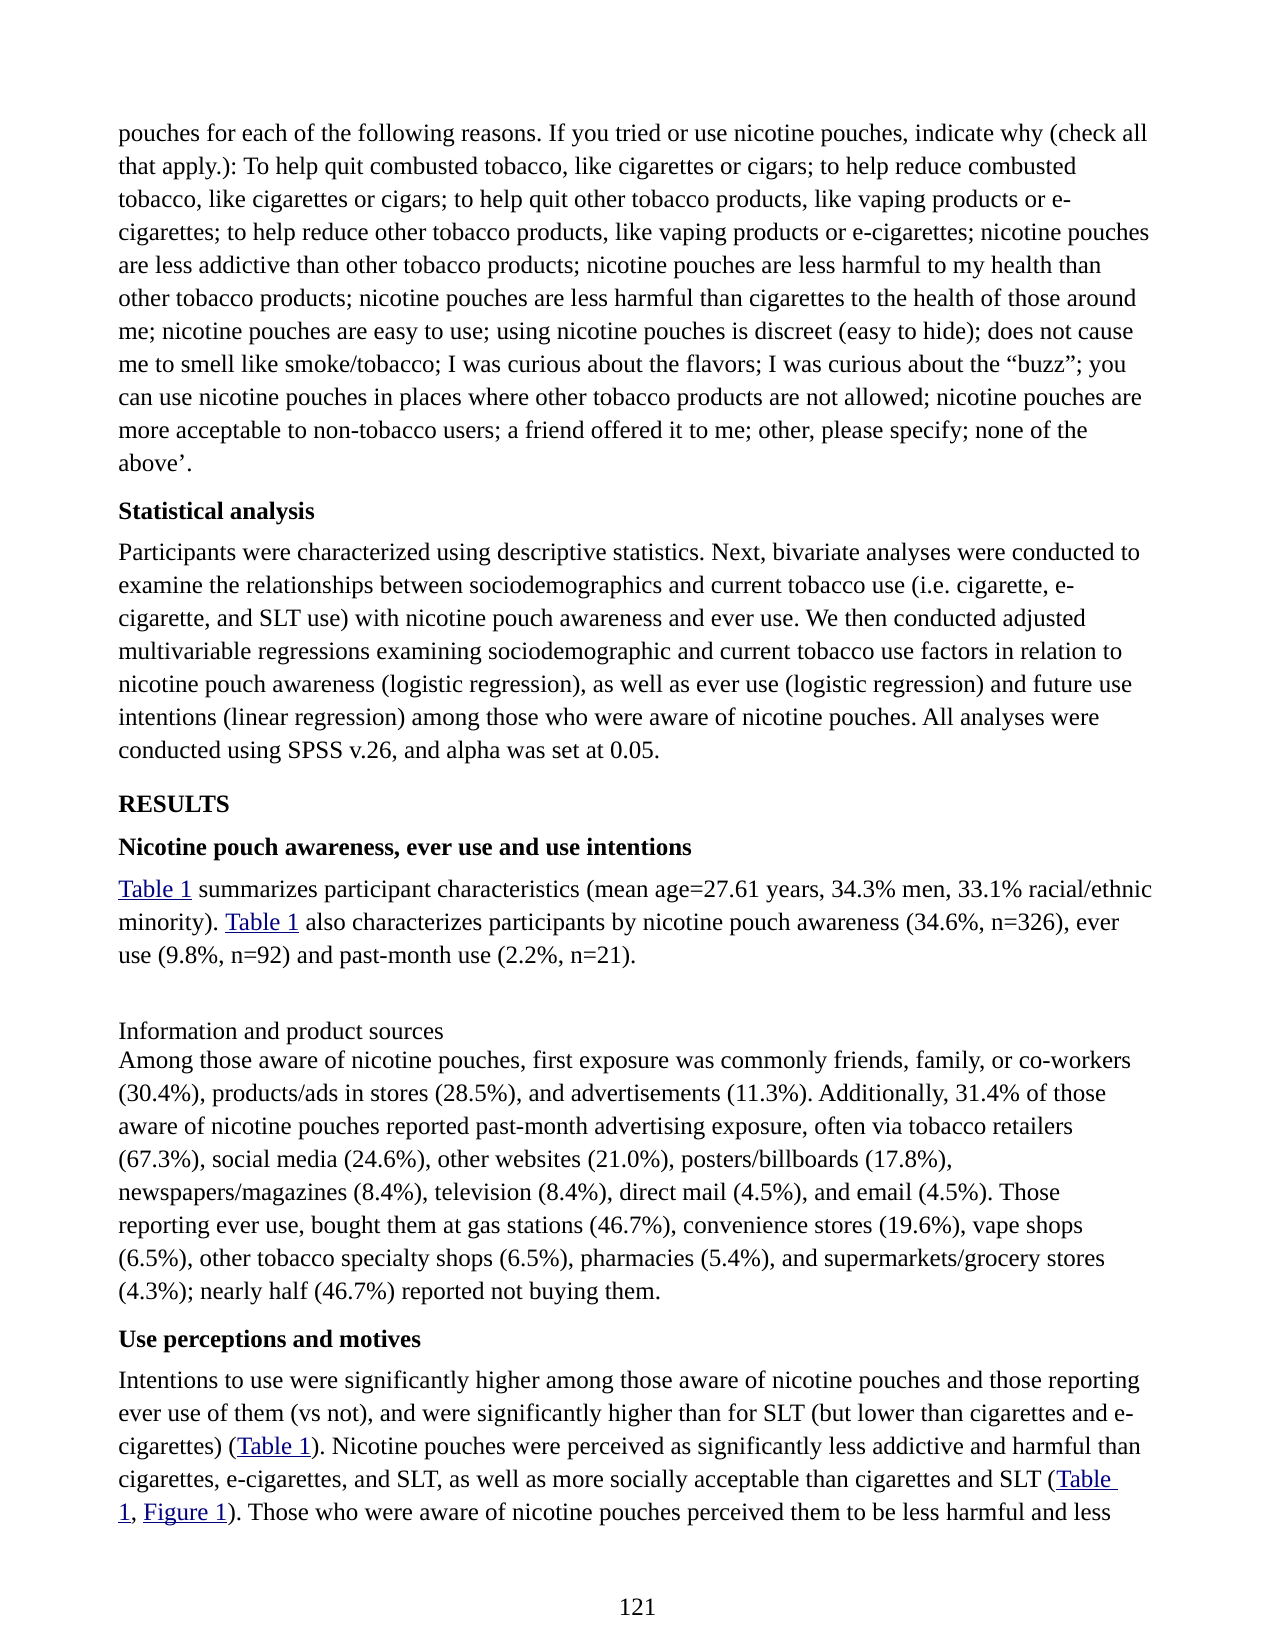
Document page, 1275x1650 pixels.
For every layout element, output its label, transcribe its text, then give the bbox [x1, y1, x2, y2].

subtitle Use perceptions and motives [118, 1324, 1157, 1352]
text Participants were characterized using descriptive statistics. Next, bivariate analyses were conducted to examine the relationships between sociodemographics and current tobacco use (i.e. cigarette, e-cigarette, and SLT use) with nicotine pouch awareness and ever use. We then conducted adjusted multivariable regressions examining sociodemographic and current tobacco use factors in relation to nicotine pouch awareness (logistic regression), as well as ever use (logistic regression) and future use intentions (linear regression) among those who were aware of nicotine pouches. All analyses were conducted using SPSS v.26, and alpha was set at 0.05. [118, 537, 1157, 764]
text Table 1 summarizes participant characteristics (mean age=27.61 years, 34.3% men, 33.1% racial/ethnic minority). Table 1 also characterizes participants by nicotine pouch awareness (34.6%, n=326), ever use (9.8%, n=92) and past-month use (2.2%, n=21). [118, 874, 1157, 968]
text Information and product sources [118, 987, 1157, 1045]
subtitle Statistical analysis [118, 496, 1157, 525]
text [118, 1365, 1157, 1526]
subtitle RESULTS [118, 789, 1157, 818]
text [118, 118, 1157, 477]
subtitle Nicotine pouch awareness, ever use and use intentions [118, 832, 1157, 861]
text Among those aware of nicotine pouches, first exposure was commonly friends, family, or co-workers (30.4%), products/ads in stores (28.5%), and advertisements (11.3%). Additionally, 31.4% of those aware of nicotine pouches reported past-month advertising exposure, often via tobacco retailers (67.3%), social media (24.6%), other websites (21.0%), posters/billboards (17.8%), newspapers/magazines (8.4%), television (8.4%), direct mail (4.5%), and email (4.5%). Those reporting ever use, bought them at gas stations (46.7%), convenience stores (19.6%), vape shops (6.5%), other tobacco specialty shops (6.5%), pharmacies (5.4%), and supermarkets/grocery stores (4.3%); nearly half (46.7%) reported not buying them. [118, 1045, 1157, 1305]
